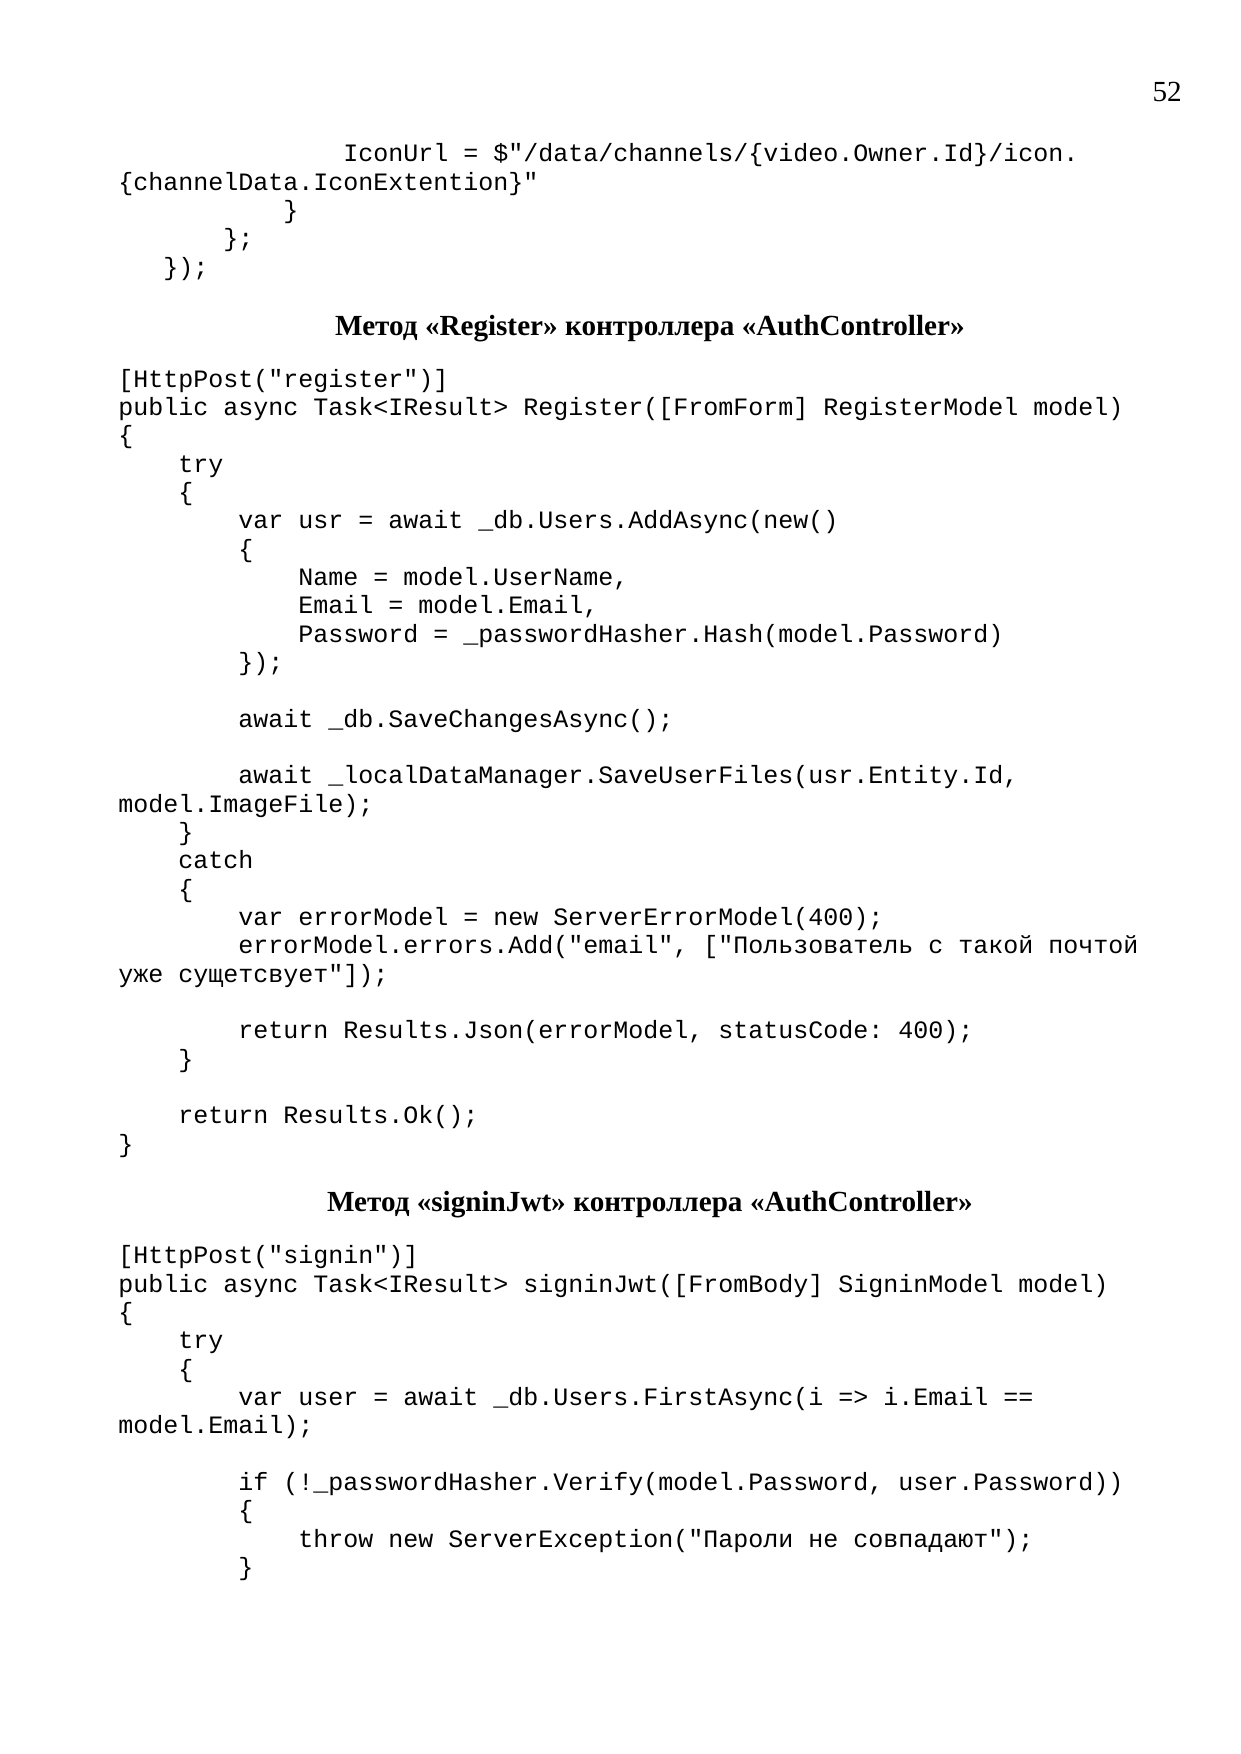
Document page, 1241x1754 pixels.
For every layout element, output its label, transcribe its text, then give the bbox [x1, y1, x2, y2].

text { [118, 423, 1181, 451]
text Метод «Register» контроллера «AuthController» [118, 308, 1181, 341]
text return Results.Ok(); [118, 1103, 1181, 1131]
text { [118, 536, 1181, 564]
text } [118, 819, 1181, 848]
text { [118, 1356, 1181, 1385]
text await _db.SaveChangesAsync(); [118, 706, 1181, 734]
text Name = model.UserName, [118, 564, 1181, 593]
text catch [118, 848, 1181, 876]
text }; [118, 226, 1181, 254]
text }); [118, 254, 1181, 283]
text [HttpPost("signin")] [118, 1243, 1181, 1271]
text } [118, 1046, 1181, 1074]
text public async Task<IResult> signinJwt([FromBody] SigninModel model) [118, 1271, 1181, 1300]
text [HttpPost("register")] [118, 366, 1181, 394]
text if (!_passwordHasher.Verify(model.Password, user.Password)) [118, 1470, 1181, 1498]
text throw new ServerException("Пароли не совпадают"); [118, 1526, 1181, 1555]
text Password = _passwordHasher.Hash(model.Password) [118, 621, 1181, 649]
text }); [118, 649, 1181, 678]
text var usr = await _db.Users.AddAsync(new() [118, 508, 1181, 536]
text } [118, 198, 1181, 226]
text try [118, 451, 1181, 479]
text IconUrl = $"/data/channels/{video.Owner.Id}/icon.{channelData.IconExtention}" [118, 141, 1181, 198]
text var errorModel = new ServerErrorModel(400); [118, 904, 1181, 933]
text var user = await _db.Users.FirstAsync(i => i.Email == model.Email); [118, 1385, 1181, 1441]
text { [118, 876, 1181, 904]
text { [118, 1300, 1181, 1328]
text return Results.Json(errorModel, statusCode: 400); [118, 1018, 1181, 1046]
text } [118, 1555, 1181, 1583]
text await _localDataManager.SaveUserFiles(usr.Entity.Id, model.ImageFile); [118, 763, 1181, 819]
text errorModel.errors.Add("email", ["Пользователь с такой почтой уже сущетсвует"]); [118, 933, 1181, 989]
text { [118, 479, 1181, 508]
text try [118, 1328, 1181, 1356]
text } [118, 1131, 1181, 1159]
text public async Task<IResult> Register([FromForm] RegisterModel model) [118, 394, 1181, 423]
text Метод «signinJwt» контроллера «AuthController» [118, 1184, 1181, 1218]
text { [118, 1498, 1181, 1526]
text Email = model.Email, [118, 593, 1181, 621]
